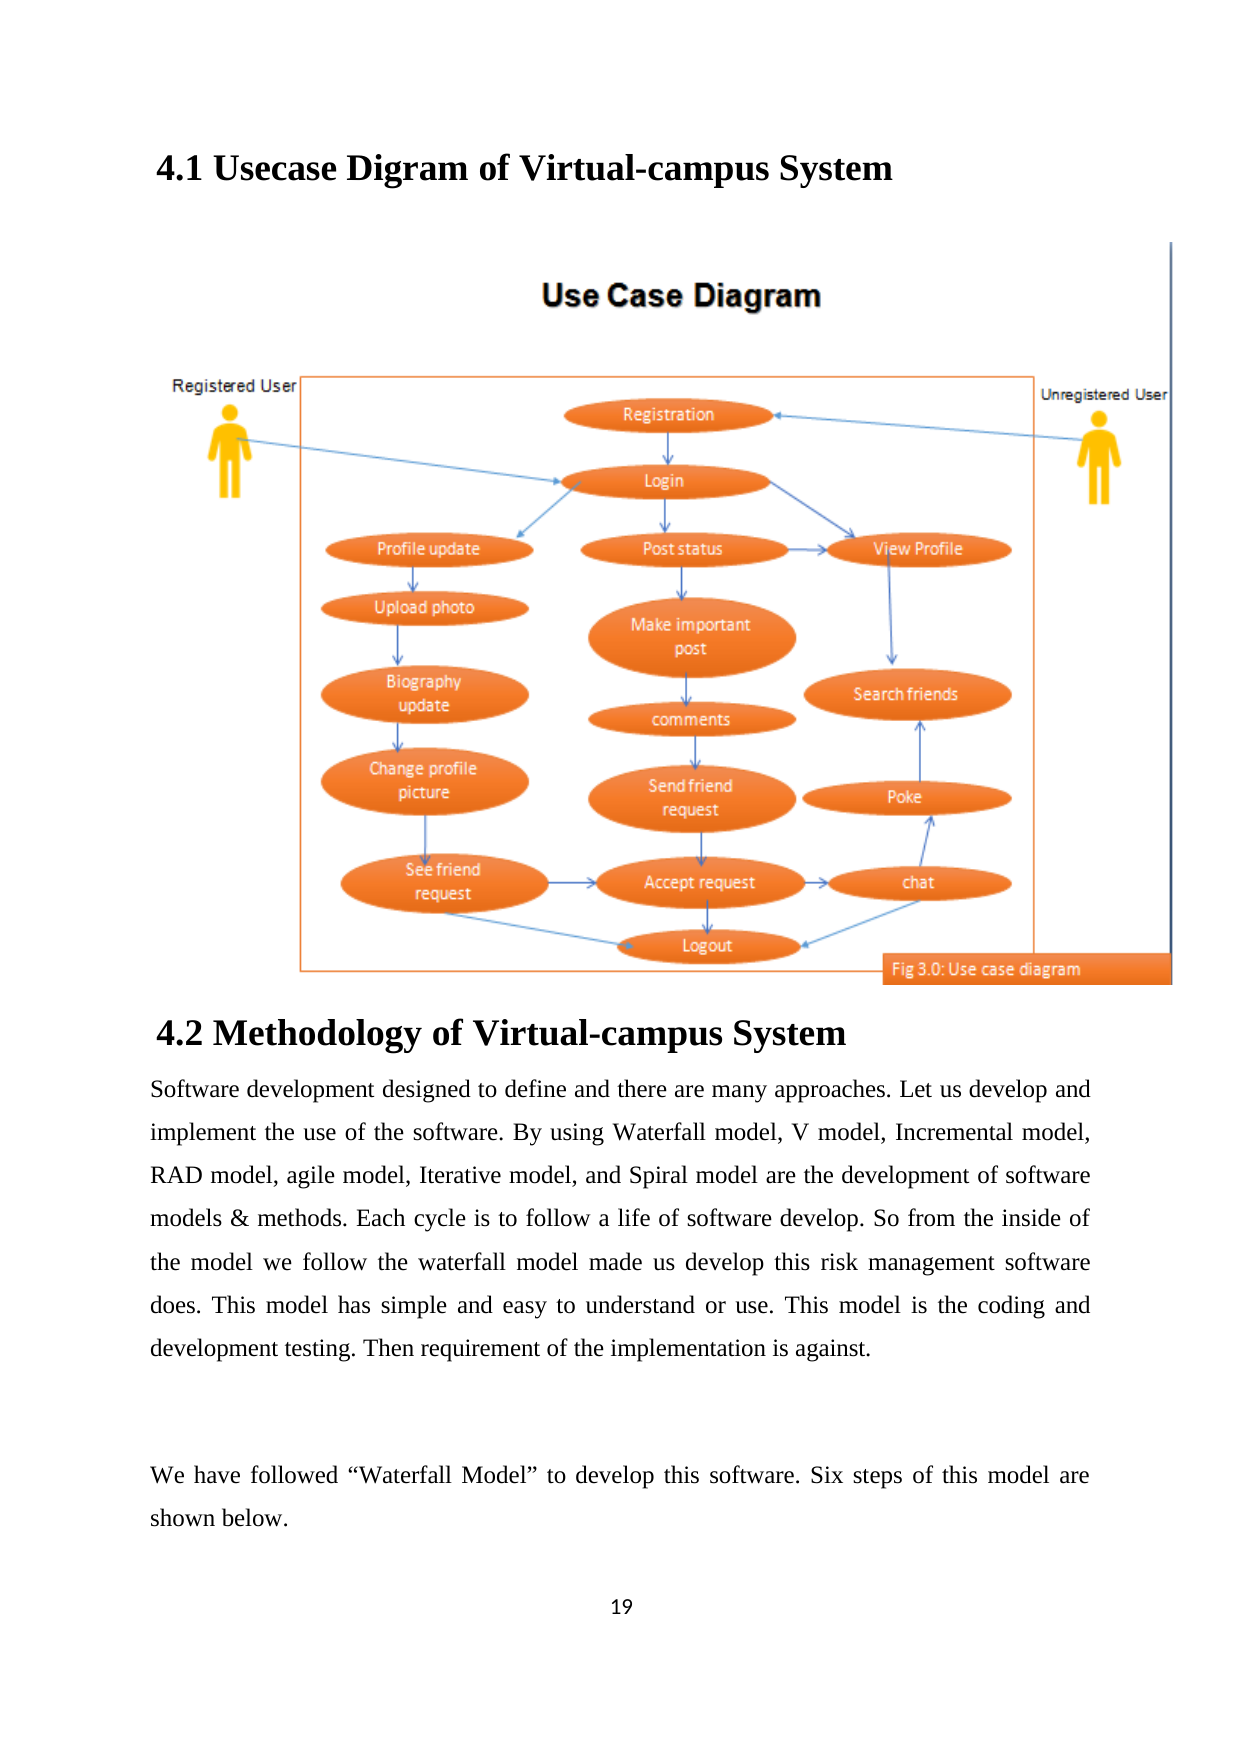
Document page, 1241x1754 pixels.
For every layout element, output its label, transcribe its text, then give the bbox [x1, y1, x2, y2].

subtitle Methodology of Virtual-campus System [156, 1010, 1103, 1053]
subtitle Usecase Digram of Virtual-campus System [156, 146, 1103, 189]
text Software development designed to define and there are many approaches. Let us develop and implement the use of the software. By using Waterfall model, V model, Incremental model, RAD model, agile model, Iterative model, and Spiral model are the development of software models & methods. Each cycle is to follow a life of software develop. So from the inside of the model we follow the waterfall model made us develop this risk management software does. This model has simple and easy to understand or use. This model is the coding and development testing. Then requirement of the implementation is against. [150, 1074, 1091, 1362]
text We have followed “Waterfall Model” to develop this software. Six steps of this model are shown below. [150, 1461, 1090, 1532]
picture [139, 242, 1173, 985]
